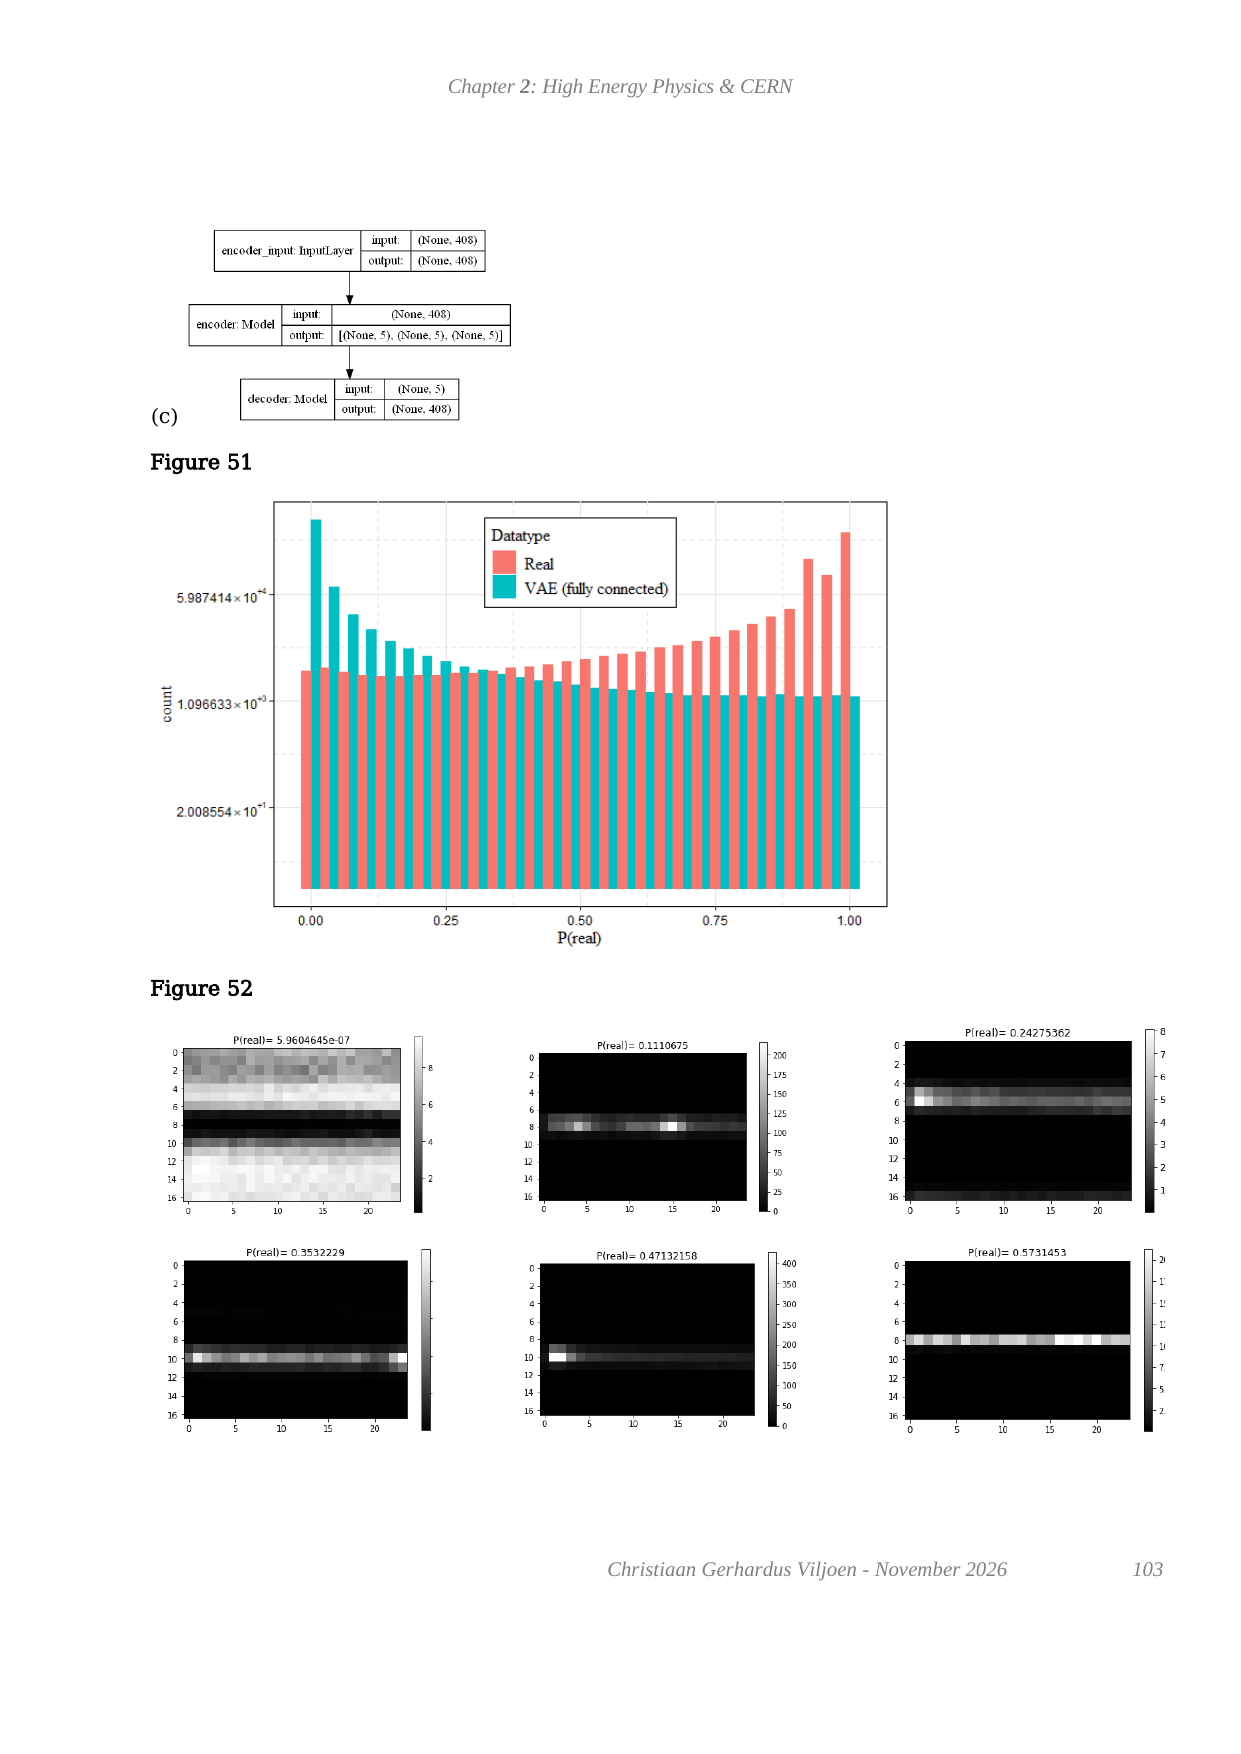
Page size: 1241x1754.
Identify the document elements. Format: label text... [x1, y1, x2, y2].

table_cell [433, 1241, 796, 1460]
picture [161, 1028, 433, 1221]
picture [518, 1035, 792, 1221]
picture [882, 1240, 1166, 1440]
table_cell [75, 1241, 433, 1460]
picture [882, 1020, 1166, 1221]
picture [161, 1240, 433, 1439]
picture [150, 494, 895, 954]
table_cell [796, 1241, 1165, 1460]
table_header [433, 1021, 796, 1241]
picture [518, 1244, 797, 1436]
table_header [796, 1021, 1165, 1241]
picture [186, 226, 514, 424]
table_header [75, 1021, 433, 1241]
